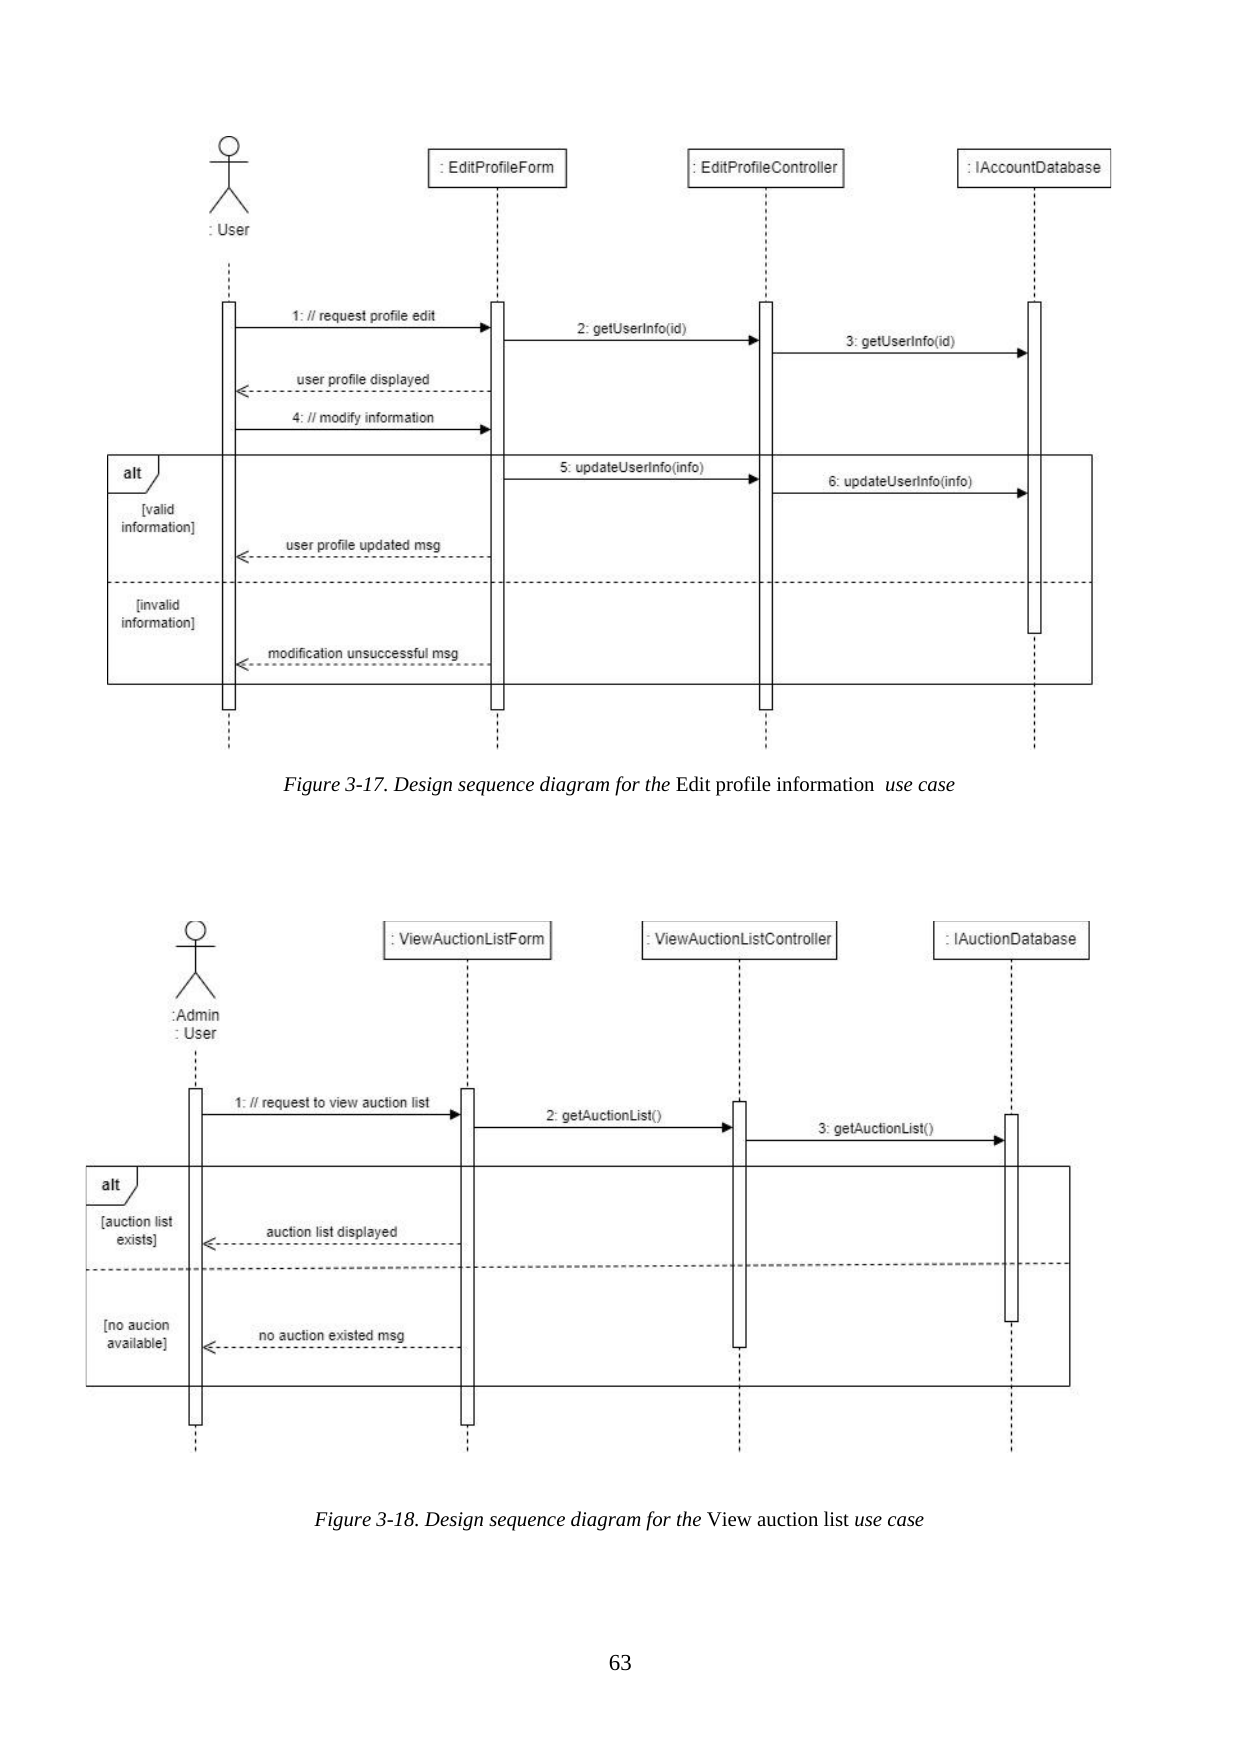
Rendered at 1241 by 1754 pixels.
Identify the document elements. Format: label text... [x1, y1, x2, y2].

picture [107, 136, 1112, 750]
text Figure 3-18. Design sequence diagram for the View auction list use case [118, 1506, 1122, 1531]
picture [85, 921, 1090, 1453]
